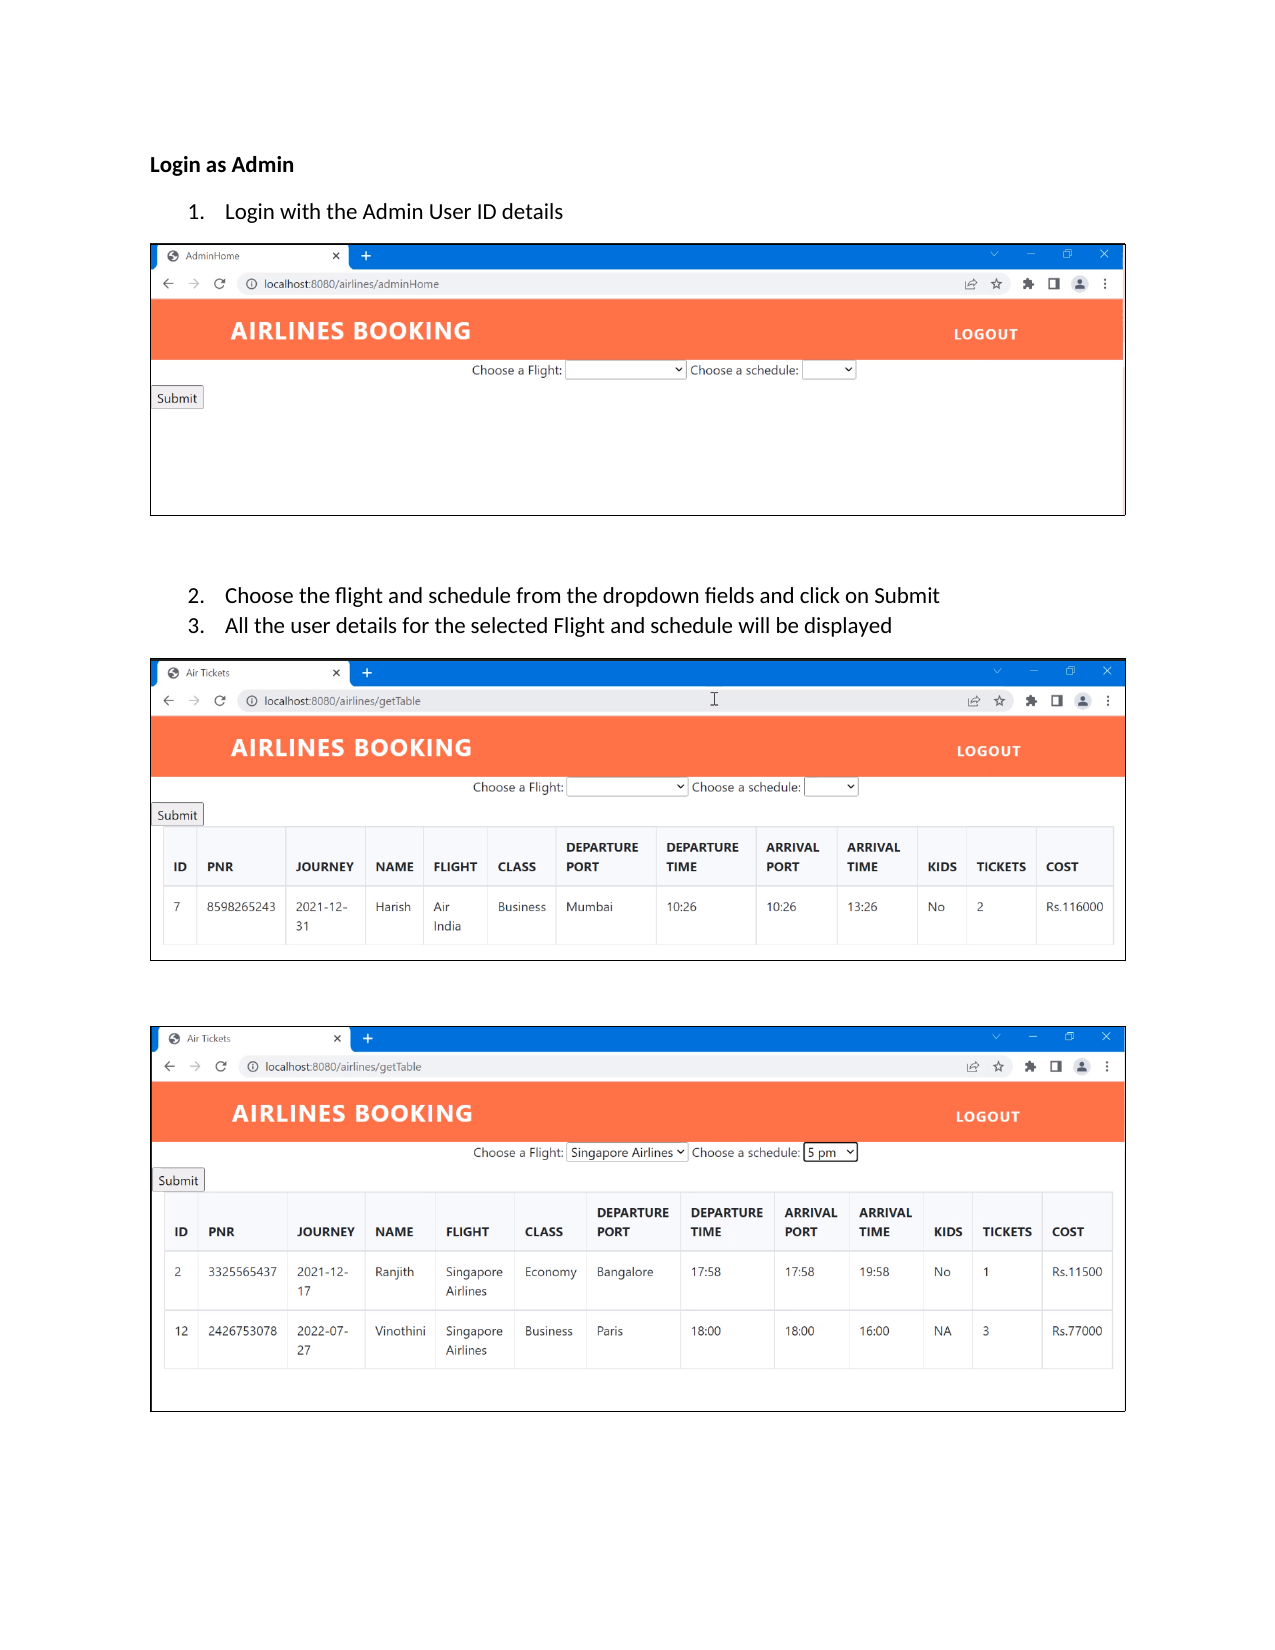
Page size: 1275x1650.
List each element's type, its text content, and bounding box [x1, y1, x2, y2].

list Login with the Admin User ID details [187, 197, 1125, 225]
picture [151, 1027, 1125, 1411]
picture [151, 659, 1125, 960]
text Login as Admin [150, 150, 1125, 178]
picture [151, 245, 1125, 515]
list All the user details for the selected Flight and schedule will be displayed [187, 611, 1125, 639]
list Choose the flight and schedule from the dropdown fields and click on Submit [187, 581, 1125, 609]
